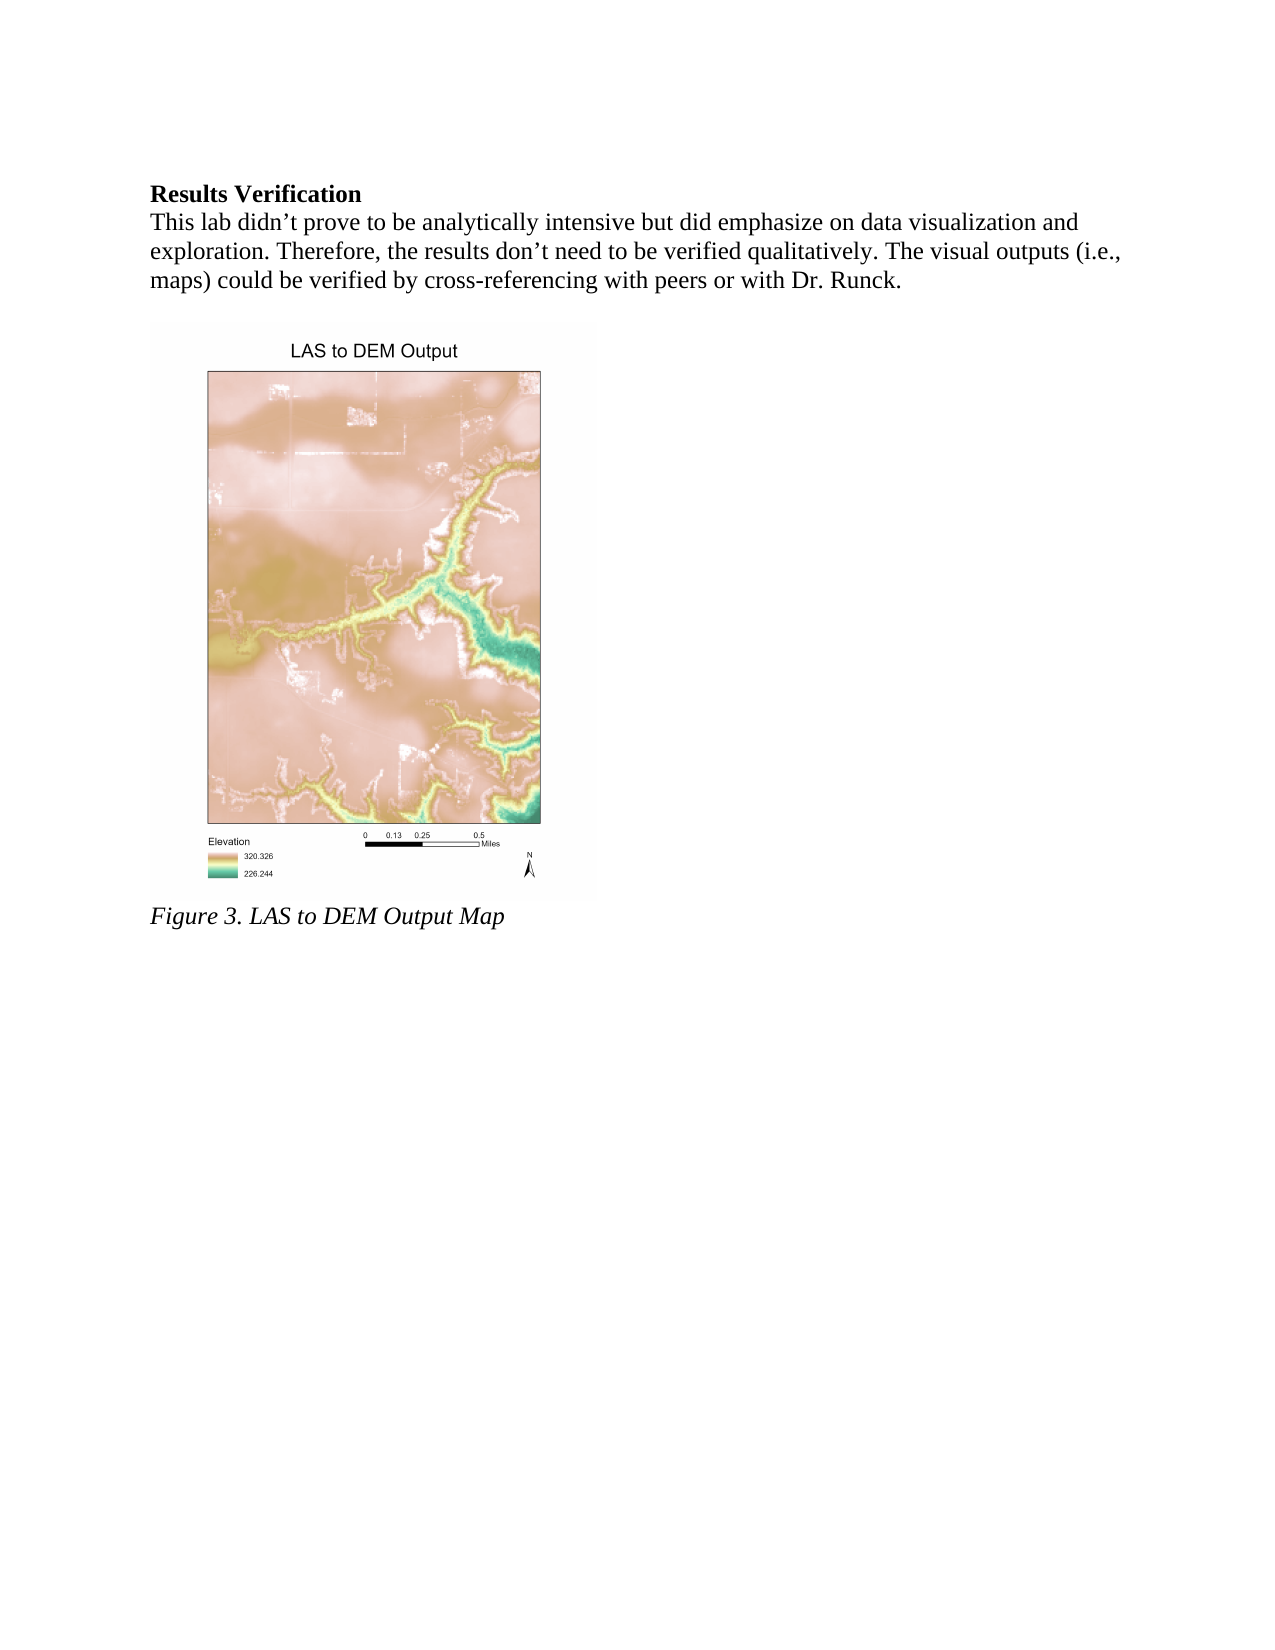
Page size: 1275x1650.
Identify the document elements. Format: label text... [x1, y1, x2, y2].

text Results Verification [150, 179, 1125, 207]
picture [150, 322, 598, 901]
text Figure 3. LAS to DEM Output Map [150, 901, 1125, 930]
text This lab didn’t prove to be analytically intensive but did emphasize on data visualization and exploration. Therefore, the results don’t need to be verified qualitatively. The visual outputs (i.e., maps) could be verified by cross-referencing with peers or with Dr. Runck. [150, 207, 1125, 294]
